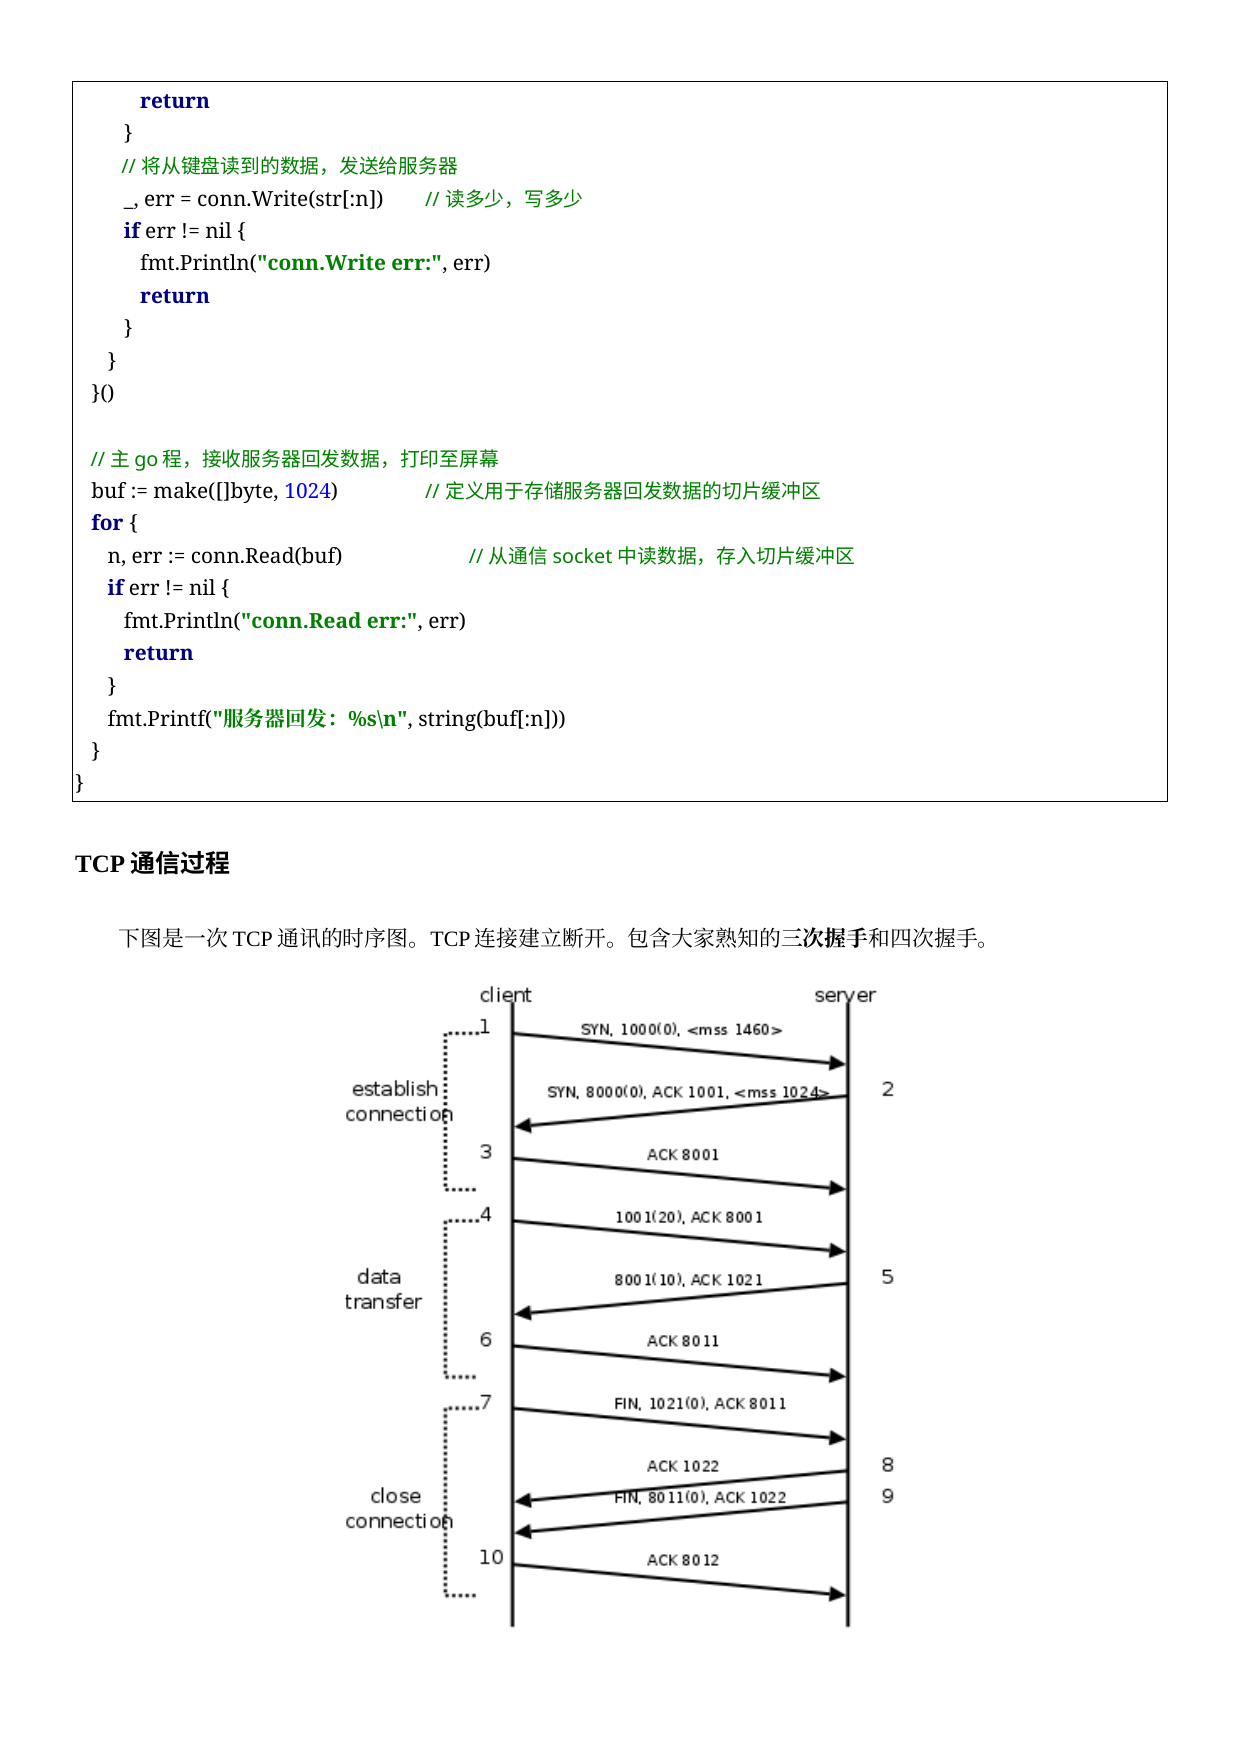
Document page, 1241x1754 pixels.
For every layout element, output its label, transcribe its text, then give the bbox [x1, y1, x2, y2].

text 下图是一次TCP通讯的时序图。TCP连接建立断开。包含大家熟知的三次握手和四次握手。 [75, 921, 1165, 954]
picture [345, 985, 895, 1630]
subtitle TCP通信过程 [75, 829, 1165, 894]
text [73, 82, 1167, 801]
